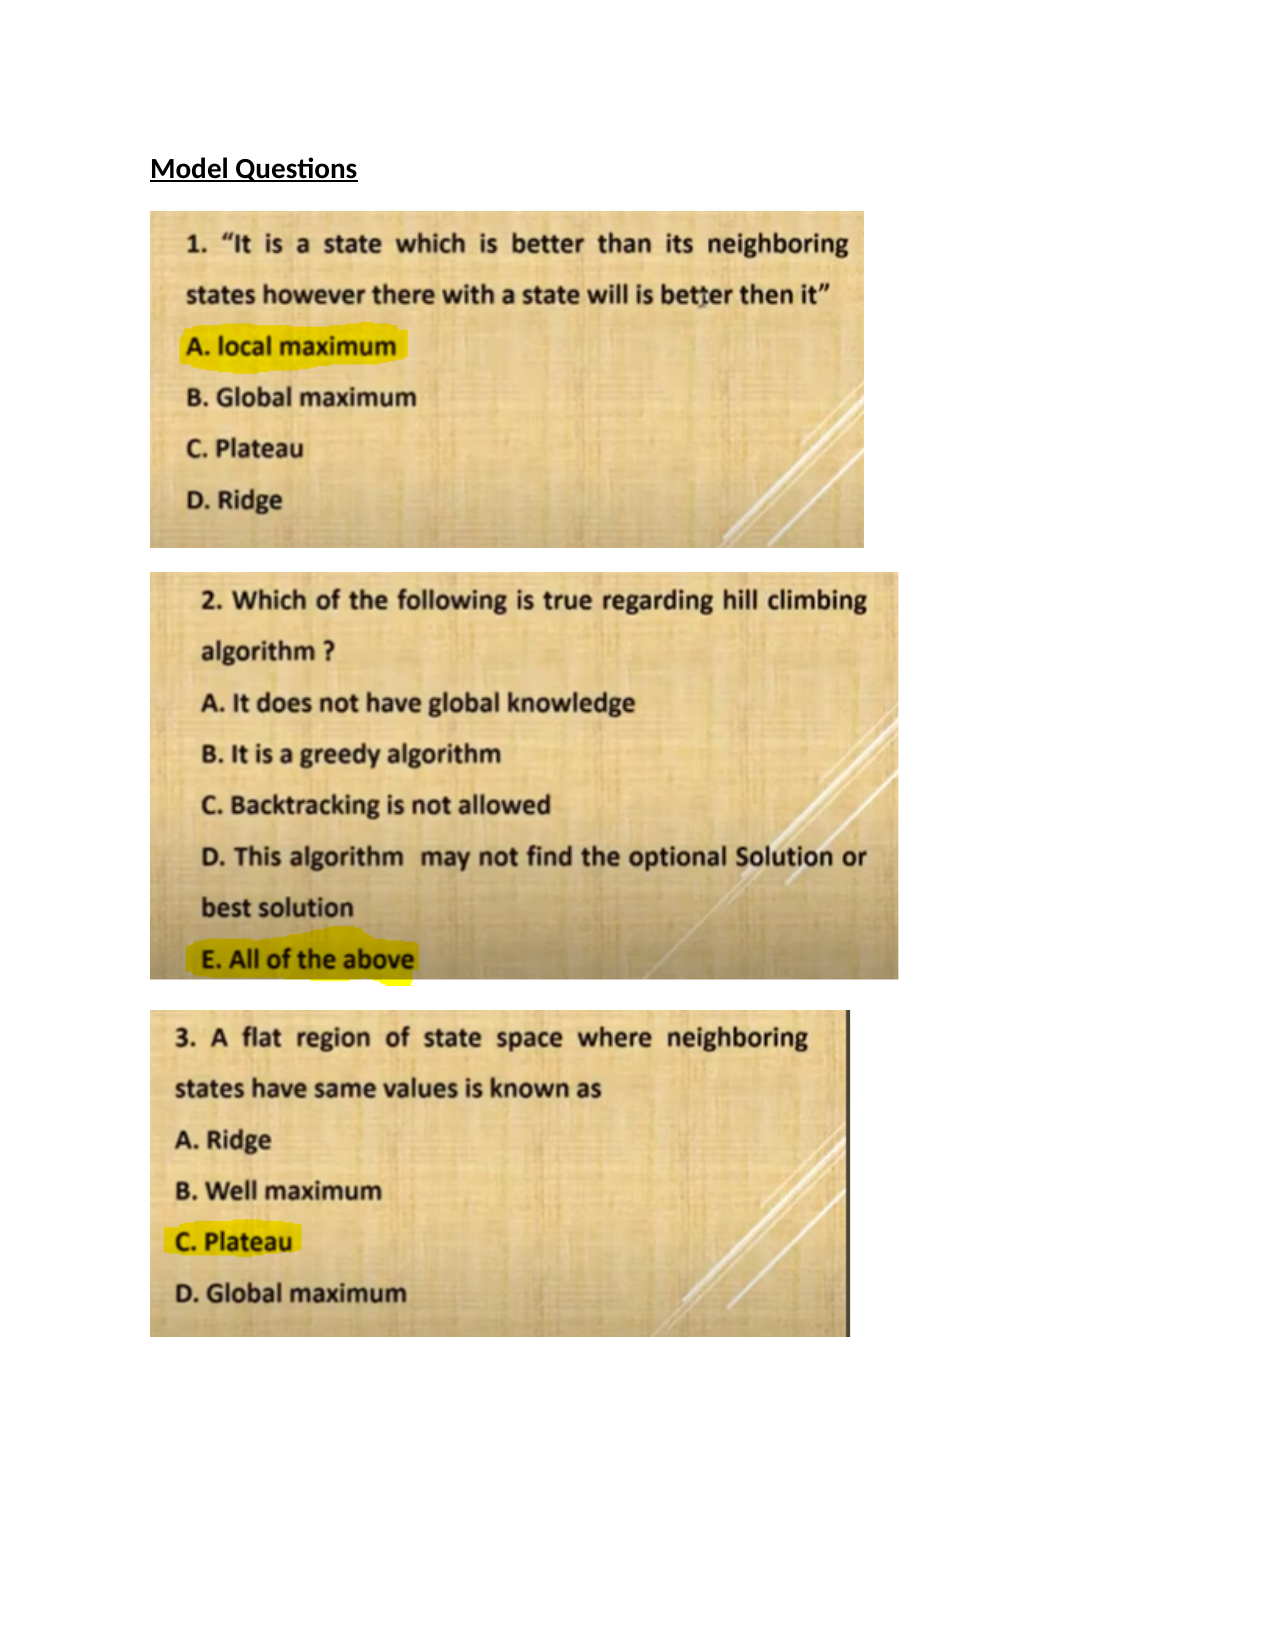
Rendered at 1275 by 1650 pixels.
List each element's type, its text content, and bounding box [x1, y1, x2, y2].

picture [150, 211, 864, 548]
picture [150, 1010, 851, 1337]
text Model Questions [150, 150, 1125, 186]
picture [150, 572, 899, 986]
